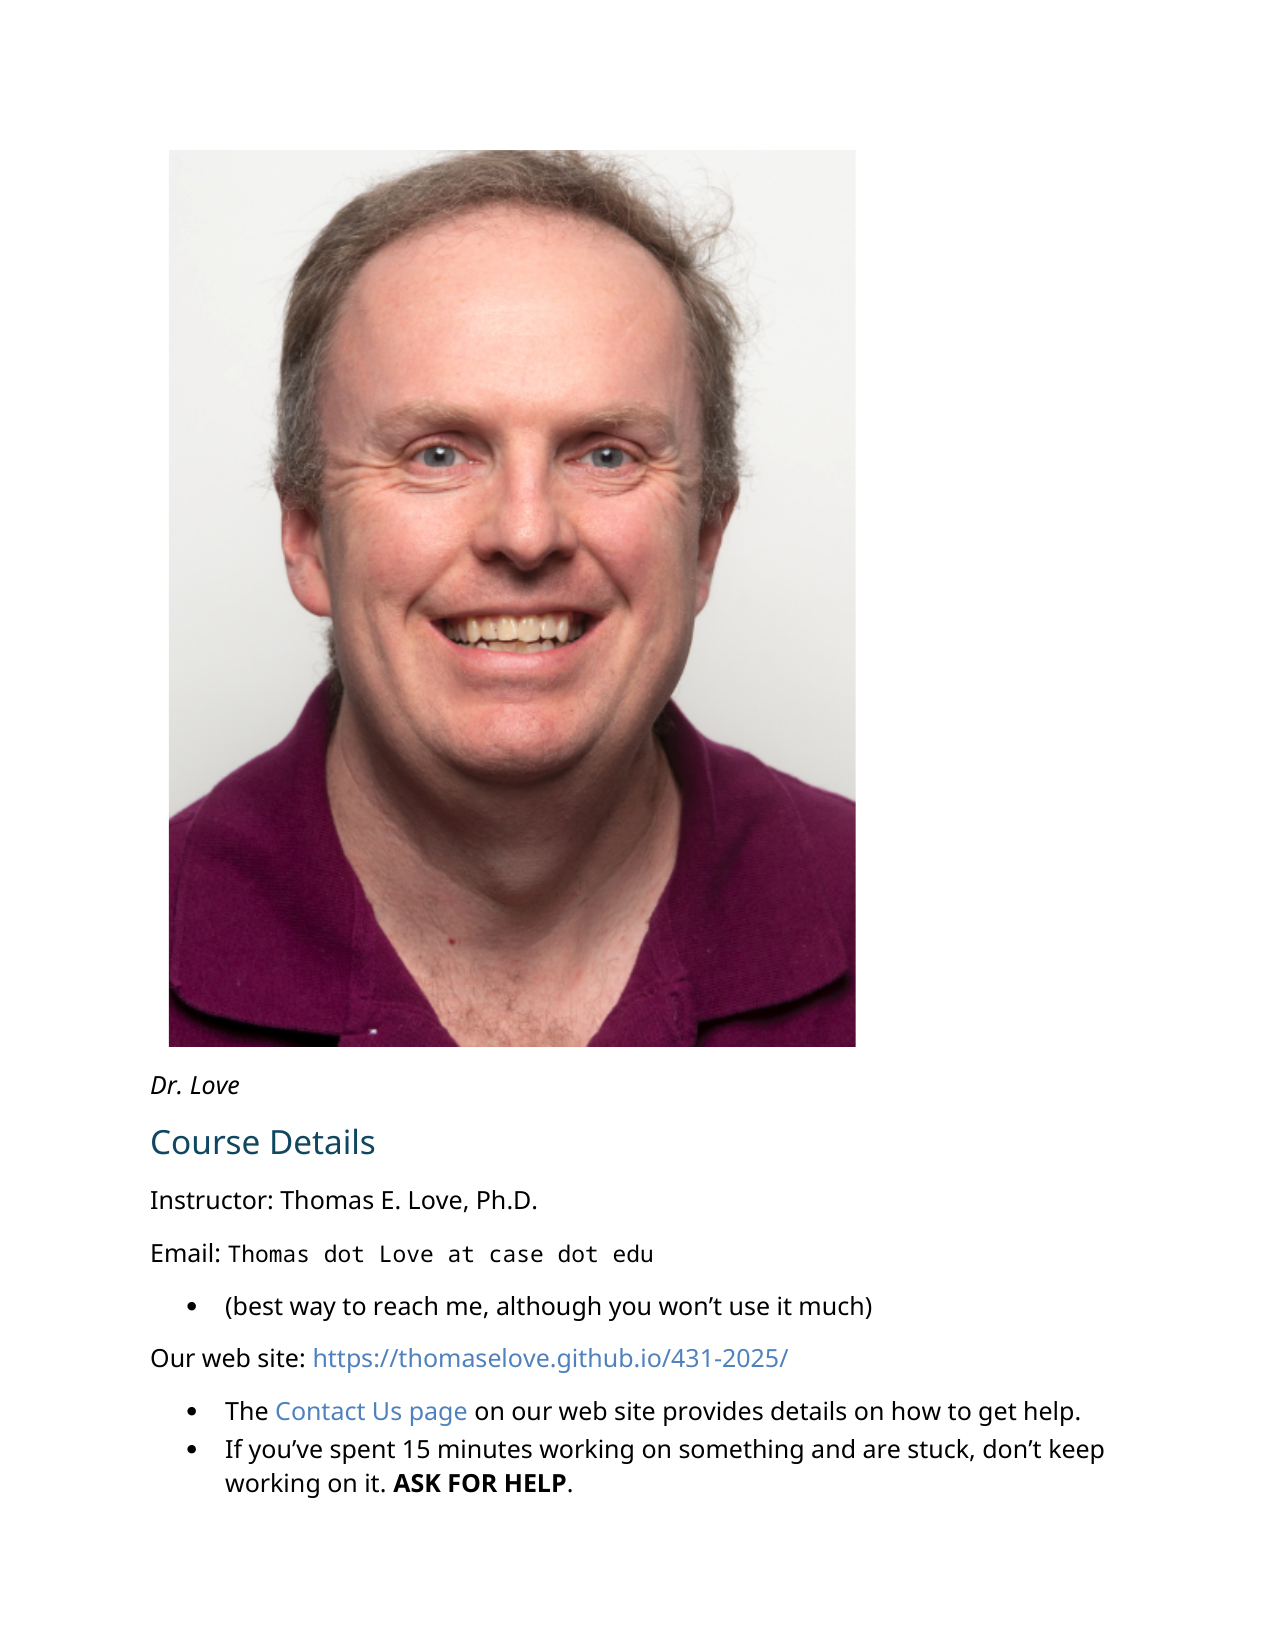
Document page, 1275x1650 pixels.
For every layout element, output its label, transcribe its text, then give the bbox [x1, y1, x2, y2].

text Dr. Love [150, 1068, 1125, 1102]
subtitle Course Details [150, 1118, 1125, 1164]
list The Contact Us page on our web site provides details on how to get help. [187, 1394, 1125, 1428]
list (best way to reach me, although you won’t use it much) [187, 1288, 1125, 1322]
text Instructor: Thomas E. Love, Ph.D. [150, 1183, 1125, 1217]
list If you’ve spent 15 minutes working on something and are stuck, don’t keep working on it. ASK FOR HELP. [187, 1432, 1125, 1500]
text Our web site: https://thomaselove.github.io/431-2025/ [150, 1341, 1125, 1375]
text Email: Thomas dot Love at case dot edu [150, 1235, 1125, 1269]
picture [168, 150, 856, 1047]
